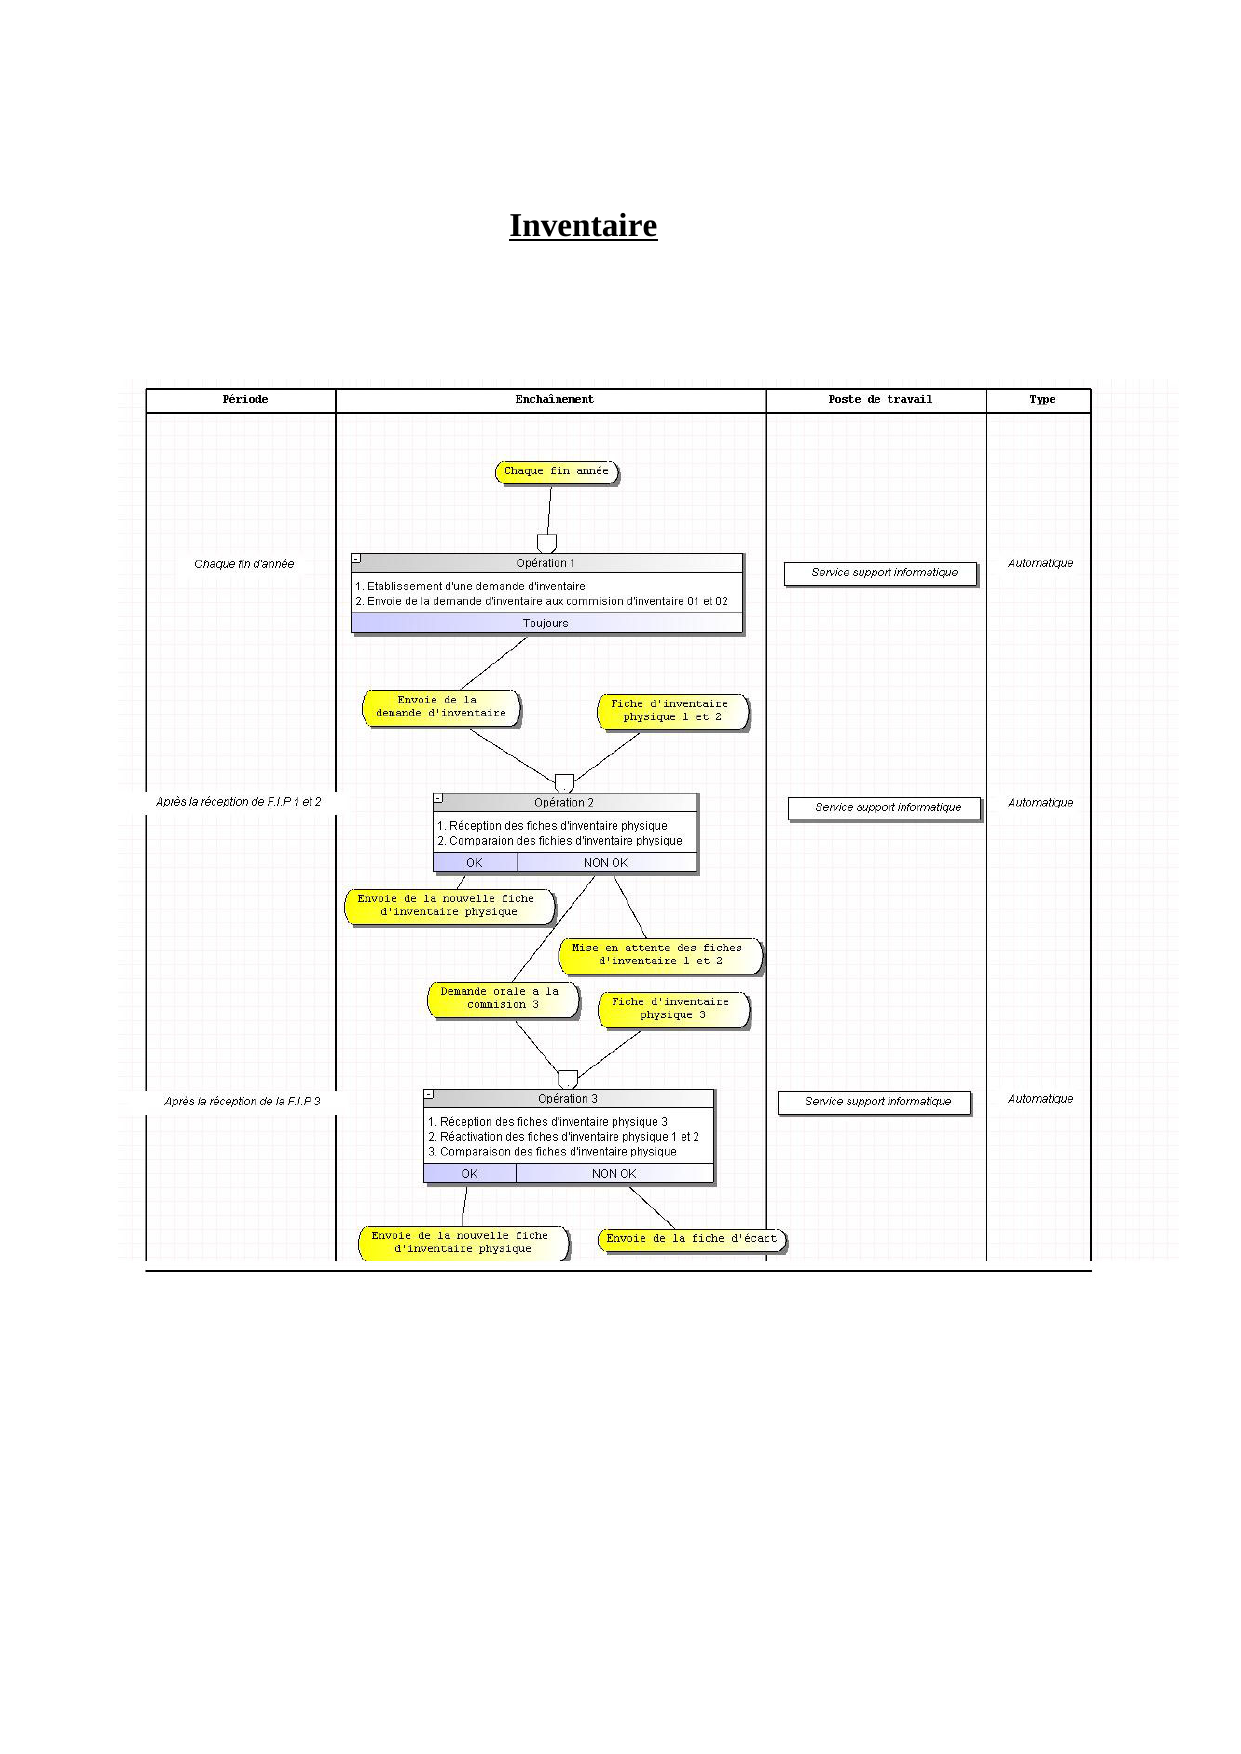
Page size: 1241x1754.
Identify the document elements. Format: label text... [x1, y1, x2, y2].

picture [118, 379, 1179, 1324]
text Inventaire [74, 206, 1093, 244]
